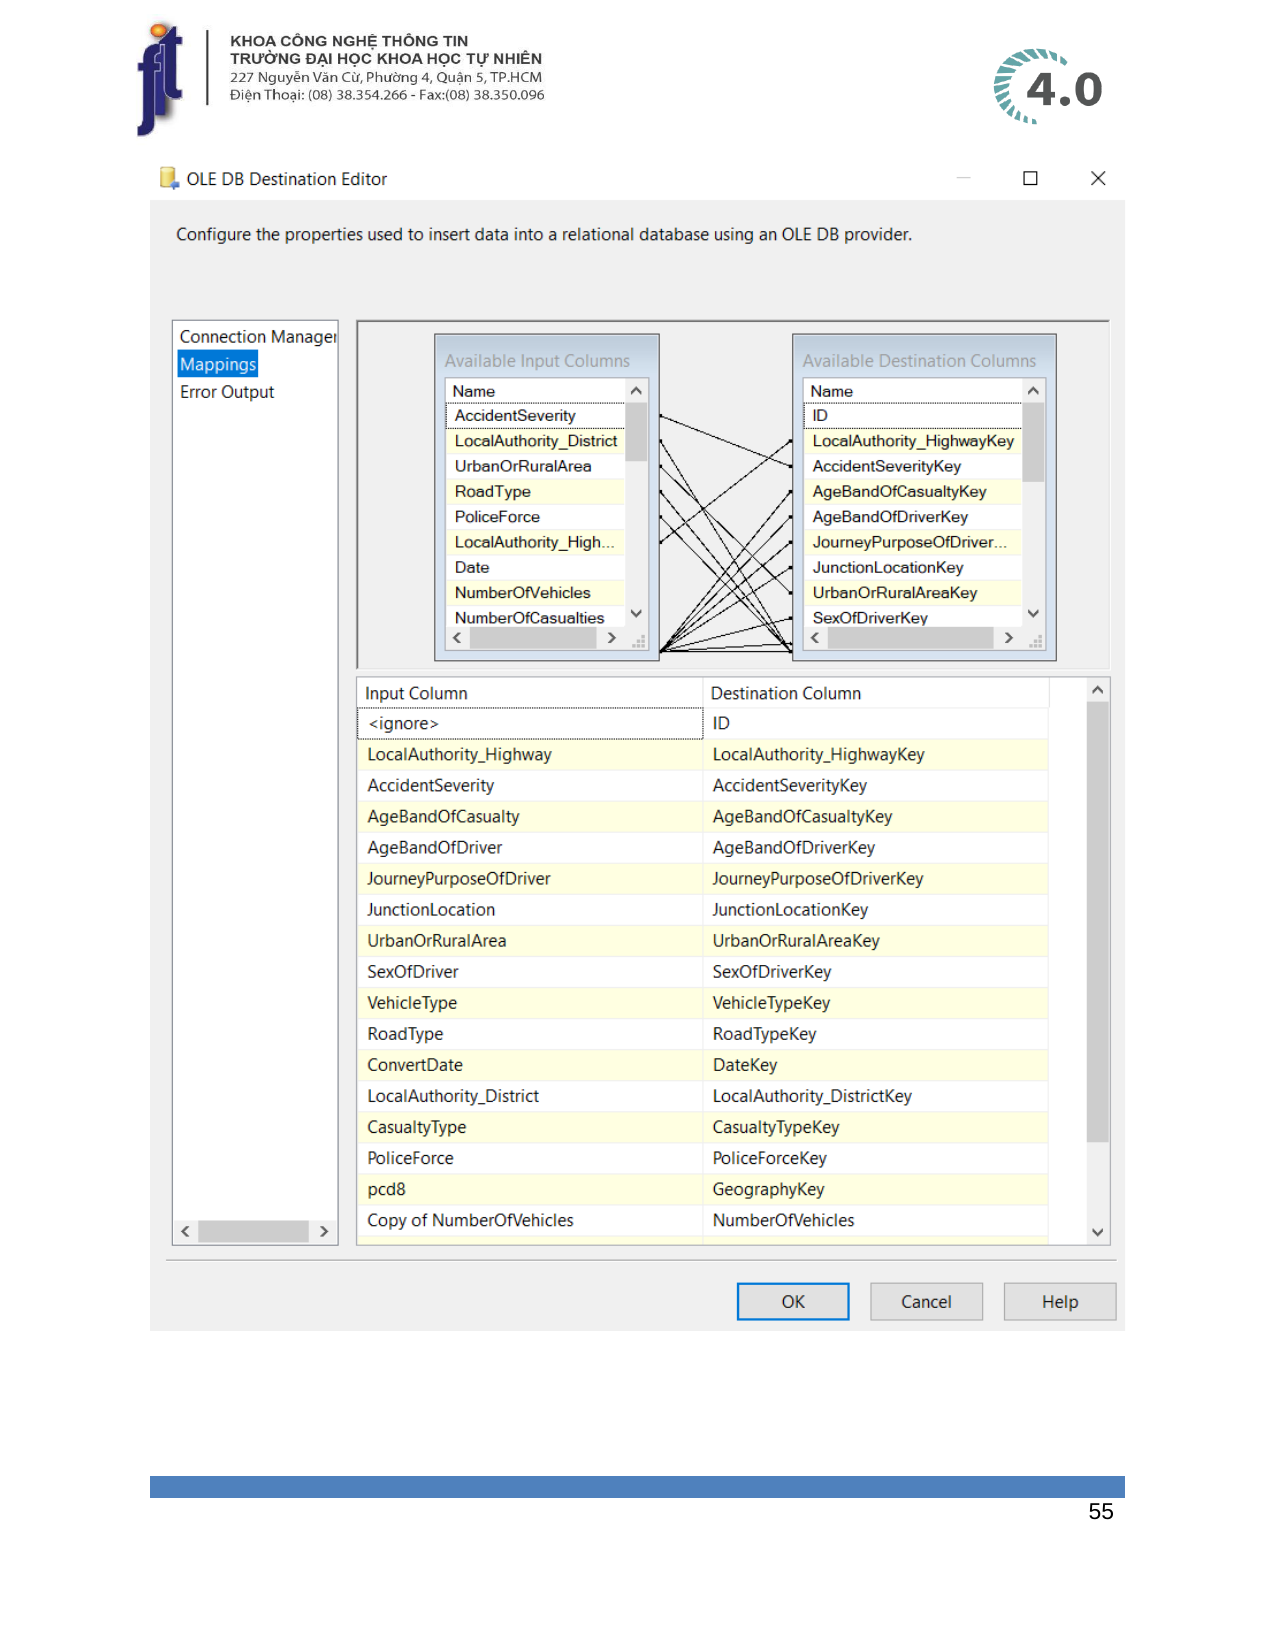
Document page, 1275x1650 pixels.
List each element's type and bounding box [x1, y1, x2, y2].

picture [967, 41, 1130, 131]
picture [150, 161, 1125, 1331]
picture [114, 14, 577, 158]
